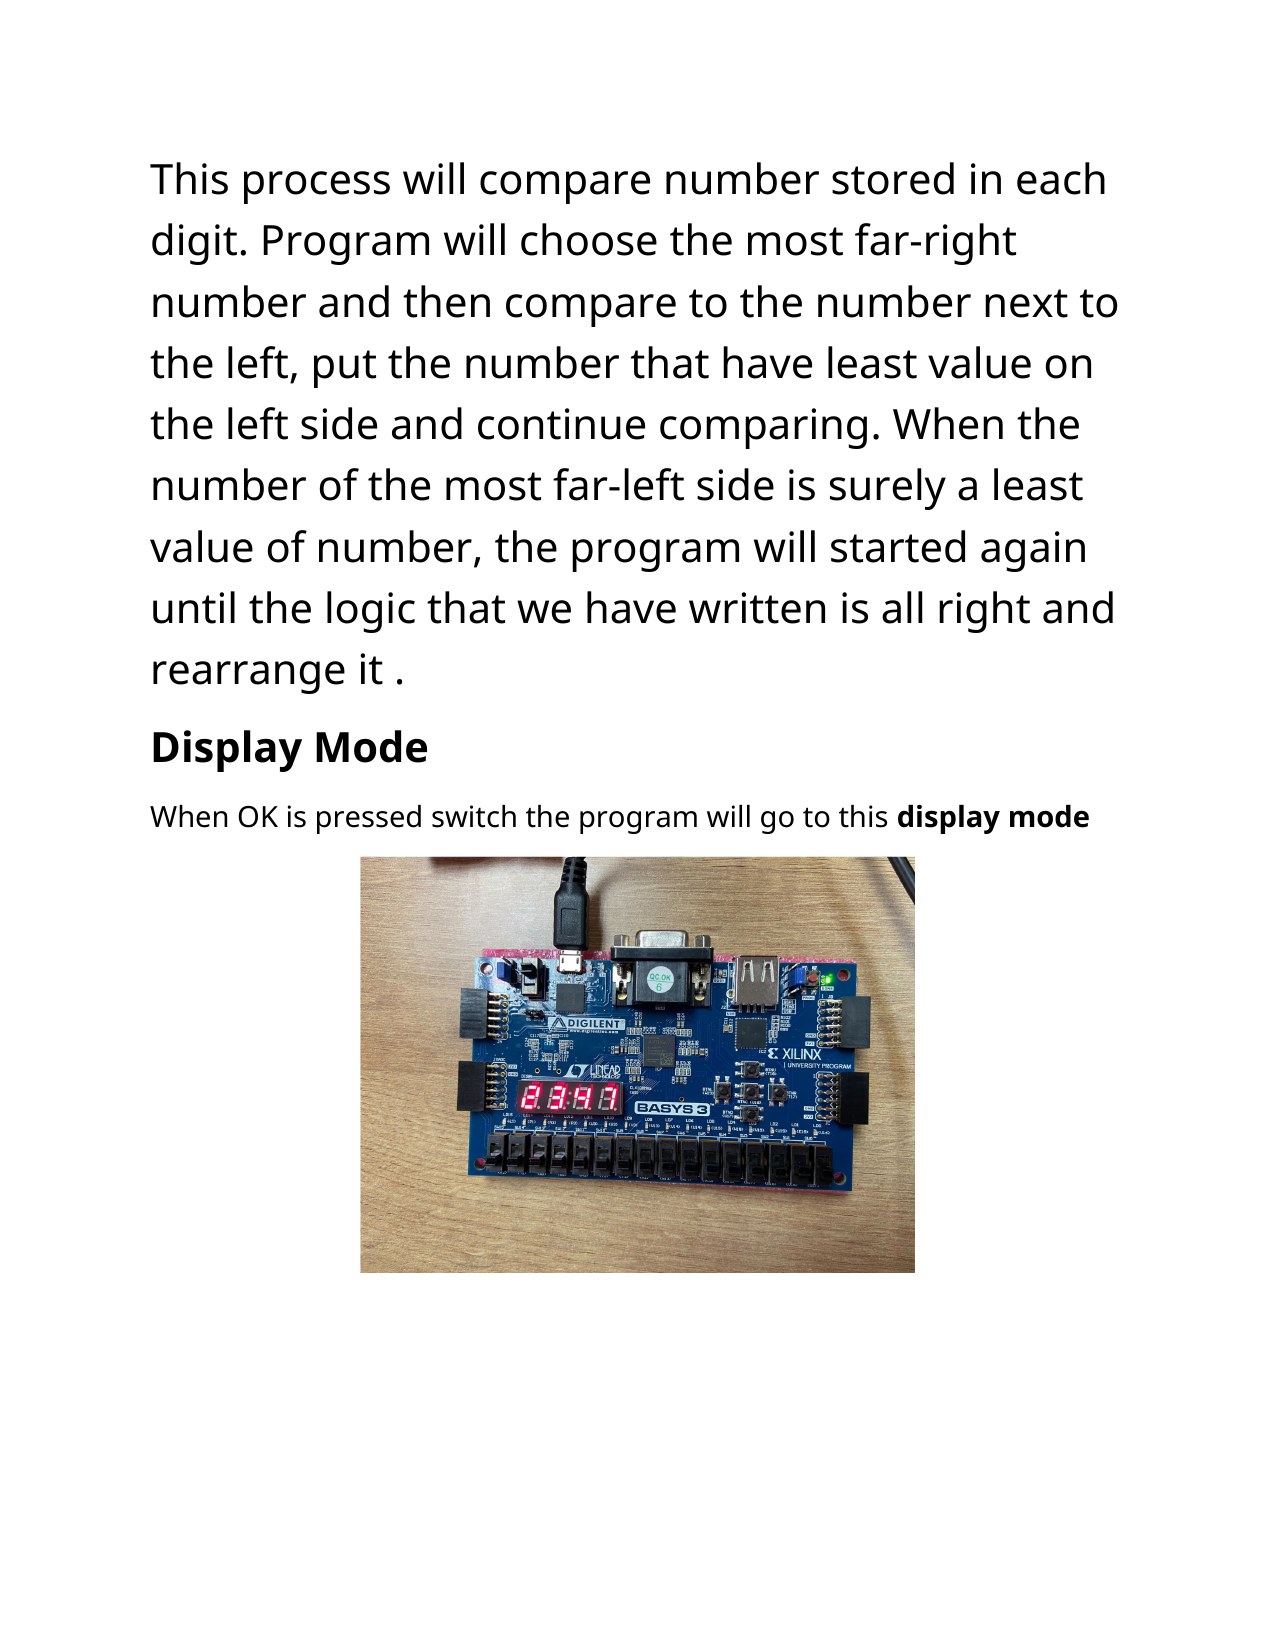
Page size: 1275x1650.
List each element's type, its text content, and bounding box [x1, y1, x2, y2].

text When OK is pressed switch the program will go to this display mode [150, 796, 1125, 836]
text Display Mode [150, 718, 1125, 775]
picture [361, 857, 914, 1273]
text This process will compare number stored in each digit. Program will choose the most far-right number and then compare to the number next to the left, put the number that have least value on the left side and continue comparing. When the number of the most far-left side is surely a least value of number, the program will started again until the logic that we have written is all right and rearrange it . [150, 150, 1125, 697]
